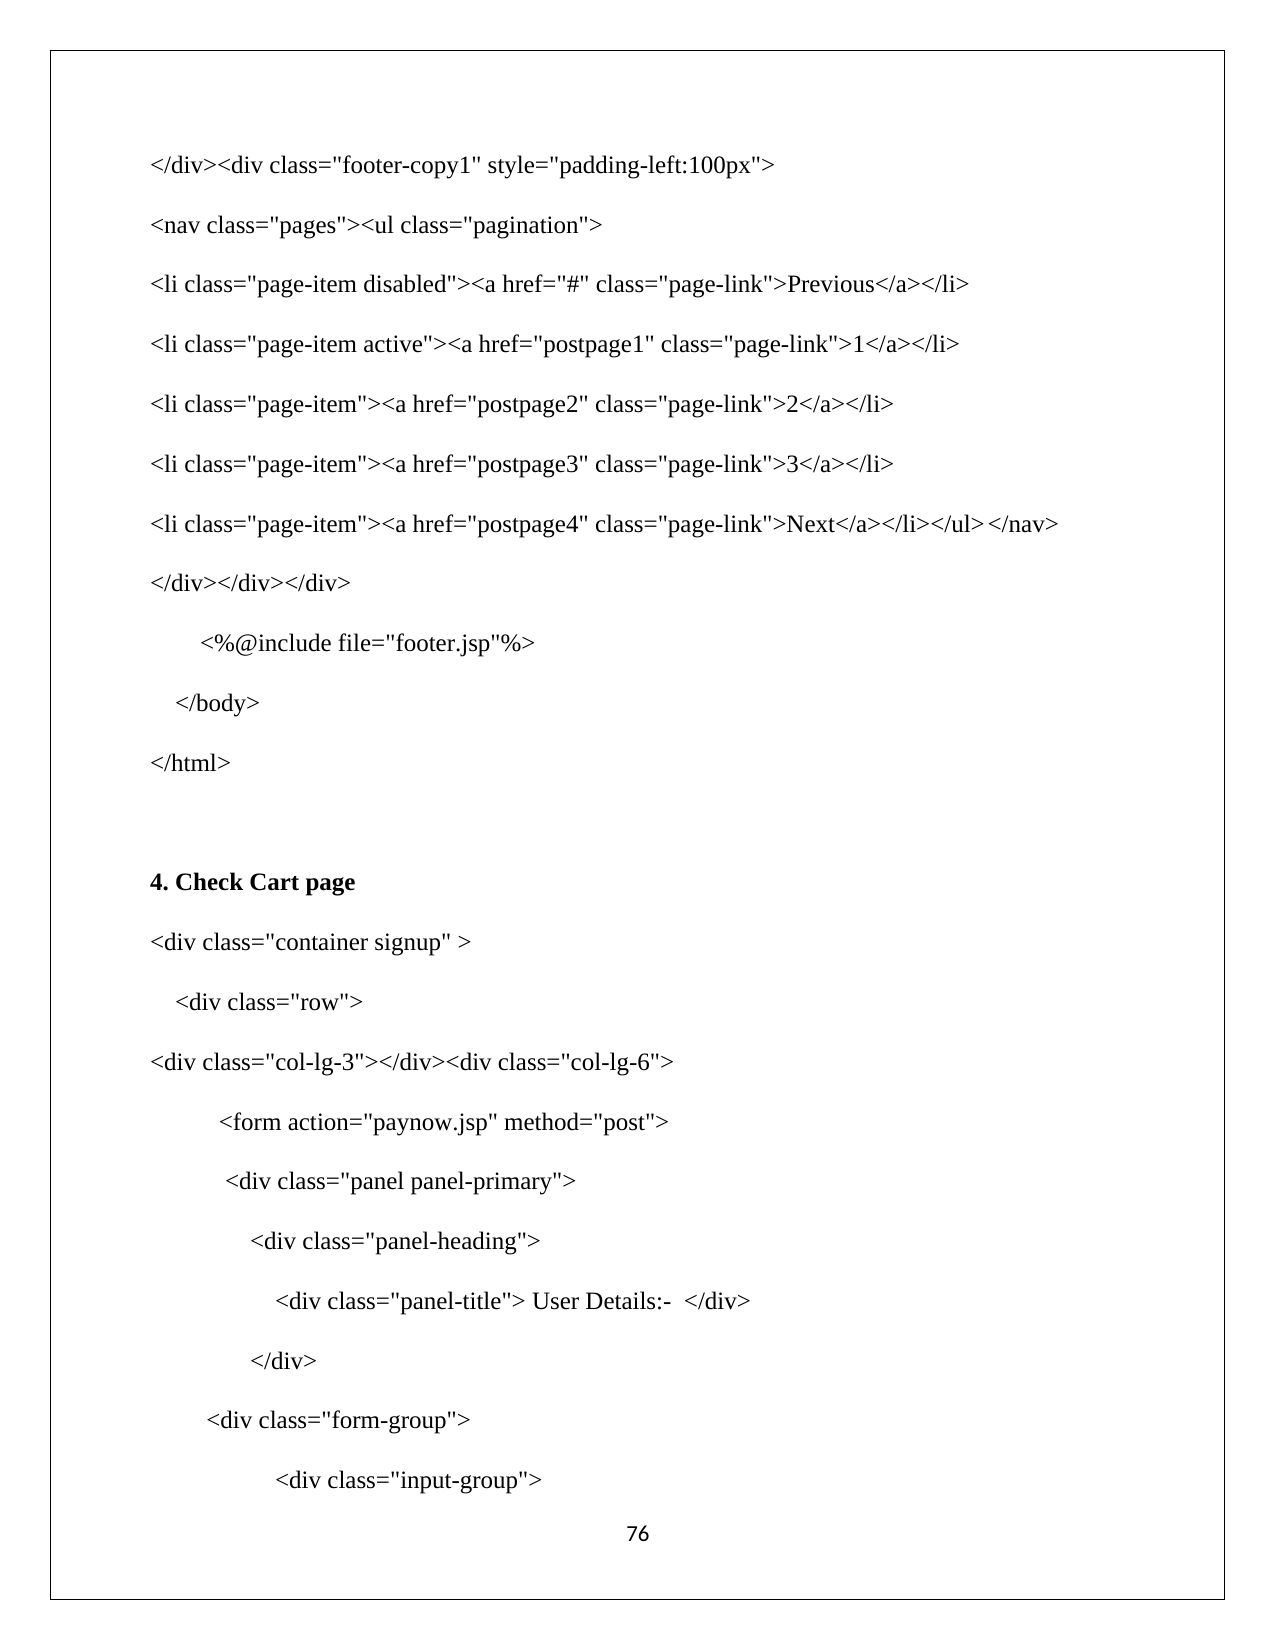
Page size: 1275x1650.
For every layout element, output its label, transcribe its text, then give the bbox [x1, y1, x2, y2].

text <div class="panel panel-primary"> [150, 1166, 1125, 1195]
text </div> [150, 1346, 1125, 1374]
text <div class="container signup" > [150, 927, 1125, 956]
text <div class="panel-title"> User Details:- </div> [150, 1286, 1125, 1315]
text <%@include file="footer.jsp"%> [150, 628, 1125, 657]
text <div class="panel-heading"> [150, 1226, 1125, 1255]
text <div class="col-lg-3"></div><div class="col-lg-6"> [150, 1047, 1125, 1076]
text <li class="page-item disabled"><a href="#" class="page-link">Previous</a></li> [150, 269, 1125, 298]
text <div class="row"> [150, 987, 1125, 1016]
text <li class="page-item active"><a href="postpage1" class="page-link">1</a></li> [150, 329, 1125, 358]
text <nav class="pages"><ul class="pagination"> [150, 210, 1125, 238]
text </html> [150, 748, 1125, 777]
text 4. Check Cart page [150, 867, 1125, 896]
text </body> [150, 688, 1125, 717]
text <li class="page-item"><a href="postpage2" class="page-link">2</a></li> [150, 389, 1125, 418]
text <div class="input-group"> [150, 1465, 1125, 1494]
text <li class="page-item"><a href="postpage4" class="page-link">Next</a></li></ul> </nav> [150, 509, 1125, 537]
text </div><div class="footer-copy1" style="padding-left:100px"> [150, 150, 1125, 179]
text <li class="page-item"><a href="postpage3" class="page-link">3</a></li> [150, 449, 1125, 478]
text <form action="paynow.jsp" method="post"> [150, 1107, 1125, 1135]
text </div></div></div> [150, 568, 1125, 597]
text <div class="form-group"> [150, 1406, 1125, 1434]
